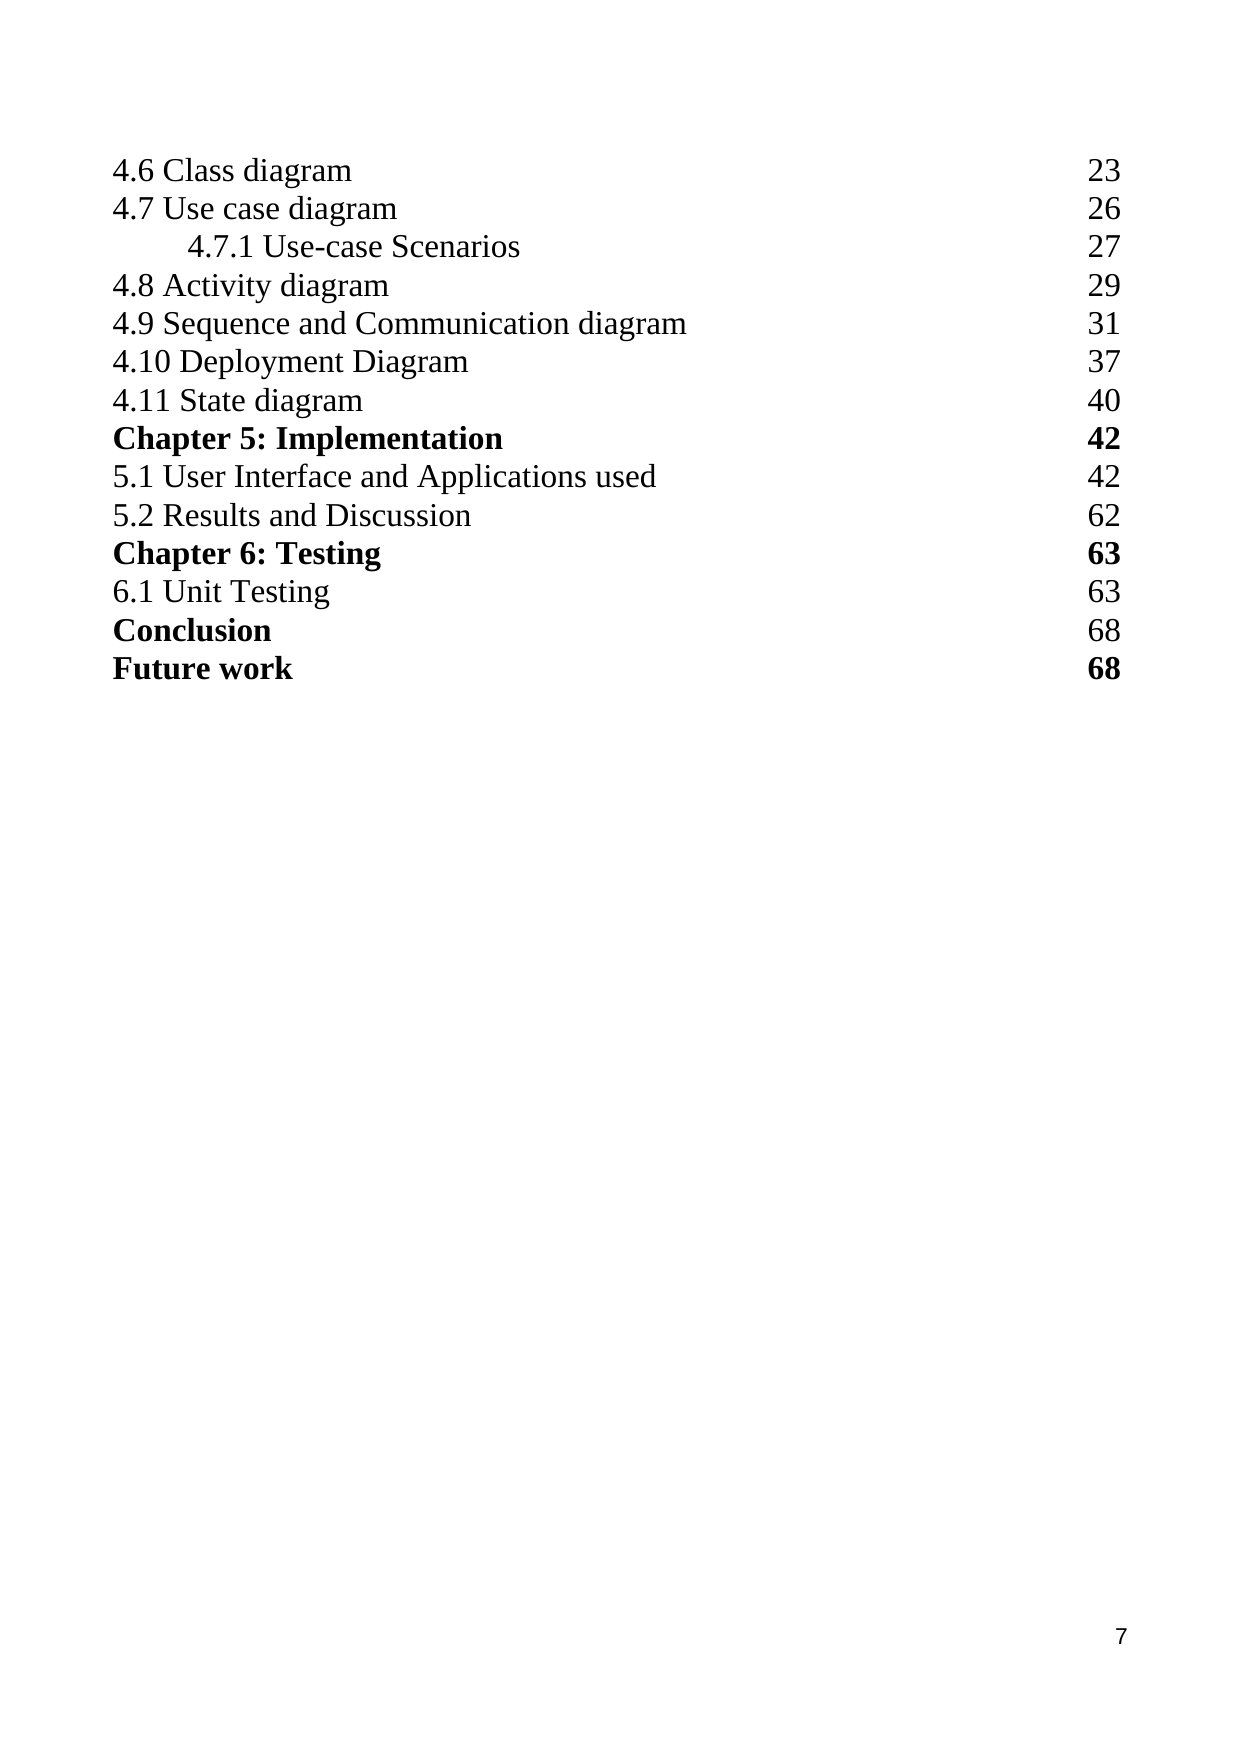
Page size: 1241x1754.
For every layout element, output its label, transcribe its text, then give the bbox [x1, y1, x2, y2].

text 4.8 Activity diagram 29 [112, 265, 1128, 303]
text Chapter 6: Testing 63 [112, 533, 1128, 572]
text 4.6 Class diagram 23 [112, 150, 1128, 188]
text 4.11 State diagram 40 [112, 380, 1128, 418]
text 4.10 Deployment Diagram 37 [112, 342, 1128, 380]
text 6.1 Unit Testing 63 [112, 572, 1128, 610]
text 5.2 Results and Discussion 62 [112, 495, 1128, 533]
text 4.7 Use case diagram 26 [112, 188, 1128, 227]
text 5.1 User Interface and Applications used 42 [112, 457, 1128, 495]
text Conclusion 68 [112, 610, 1128, 648]
text Future work 68 [112, 648, 1128, 687]
text Chapter 5: Implementation 42 [112, 418, 1128, 457]
text 4.9 Sequence and Communication diagram 31 [112, 303, 1128, 342]
text 4.7.1 Use-case Scenarios 27 [187, 227, 1128, 265]
